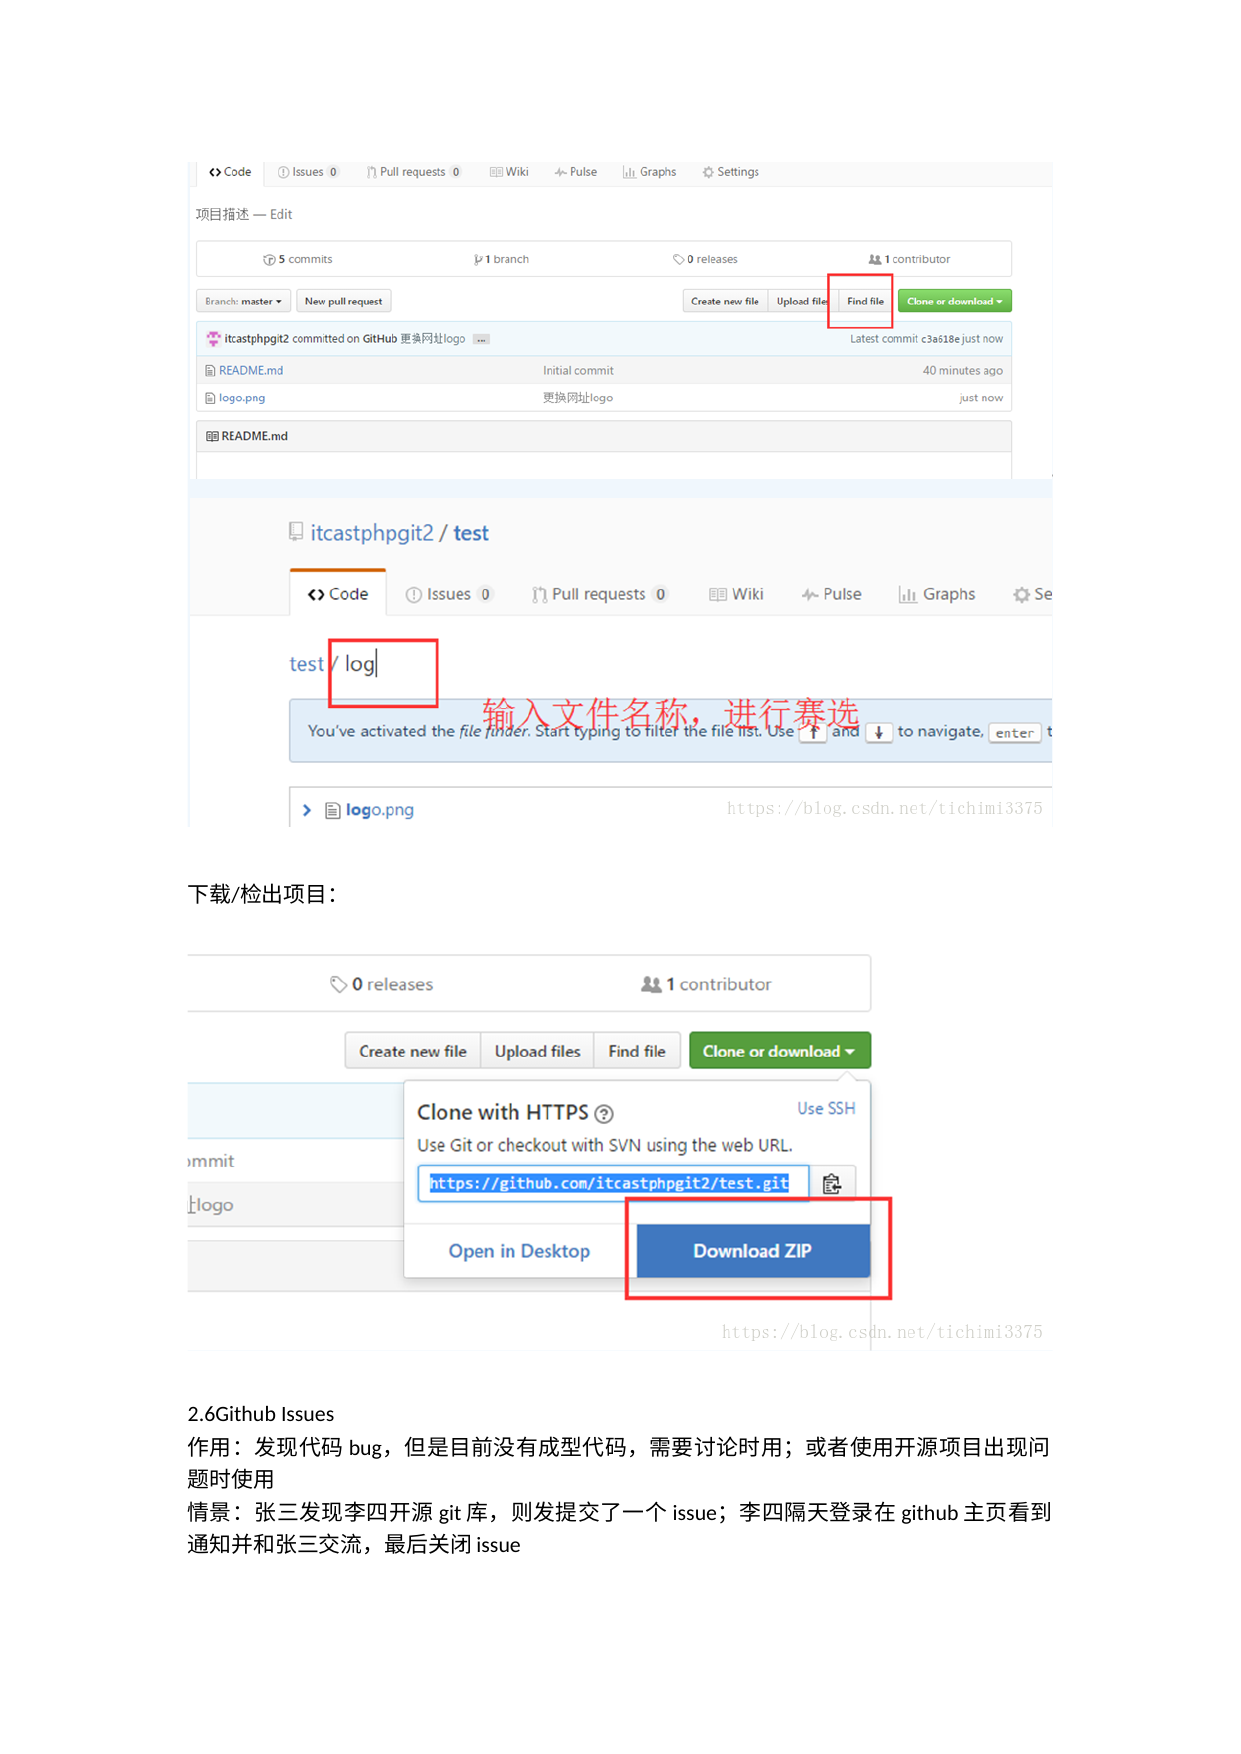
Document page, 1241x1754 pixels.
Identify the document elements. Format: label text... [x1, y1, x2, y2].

text 2.6Github Issues [187, 1397, 1053, 1429]
text 作用：发现代码bug，但是目前没有成型代码，需要讨论时用；或者使用开源项目出现问题时使用 [187, 1429, 1053, 1494]
picture [187, 162, 1053, 827]
text 下载/检出项目： [187, 877, 1053, 909]
text 情景：张三发现李四开源git库，则发提交了一个issue；李四隔天登录在github主页看到通知并和张三交流，最后关闭issue [187, 1494, 1053, 1559]
picture [187, 909, 1053, 1351]
